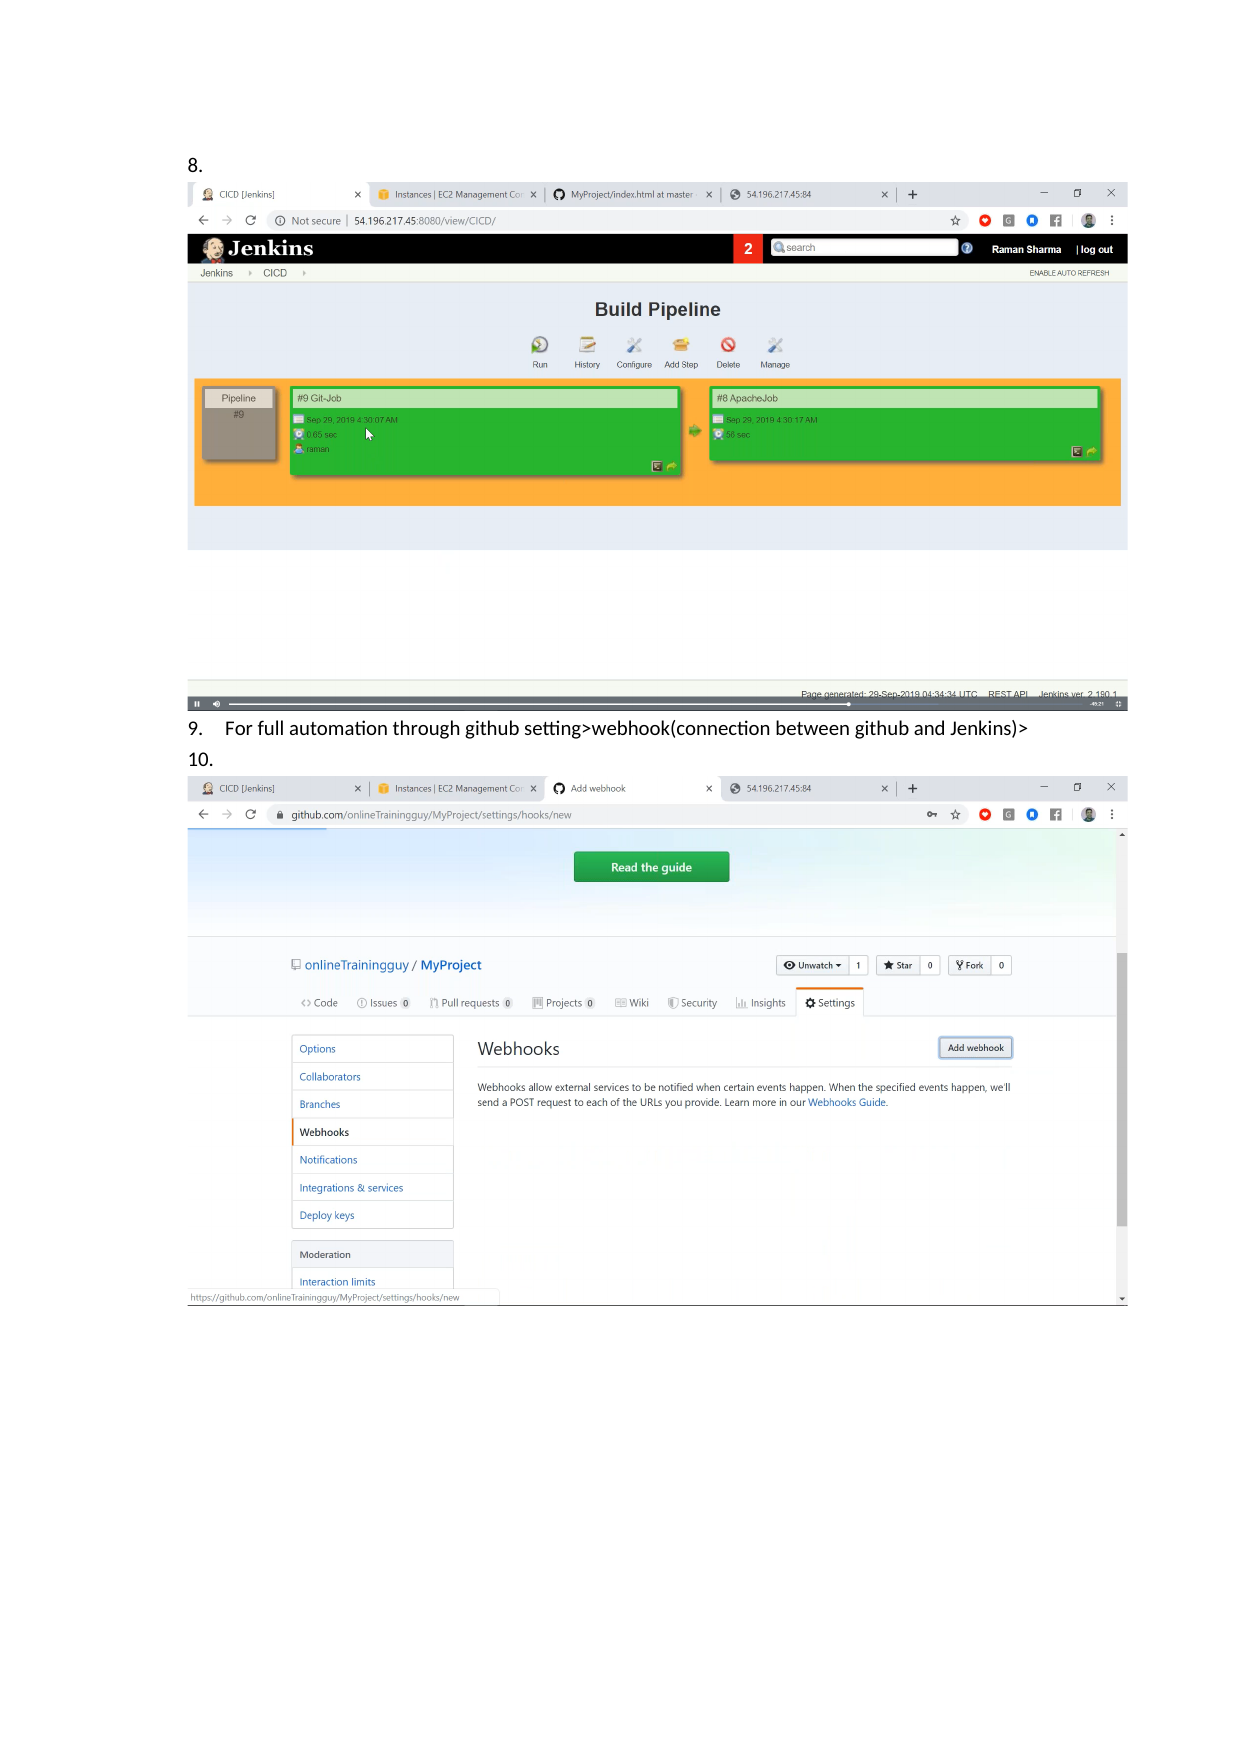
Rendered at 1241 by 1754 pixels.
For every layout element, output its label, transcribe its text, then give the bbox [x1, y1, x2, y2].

picture [187, 182, 1128, 711]
list For full automation through github setting>webhook(connection between github and Jenkins)> [187, 715, 1090, 741]
picture [187, 776, 1128, 1306]
